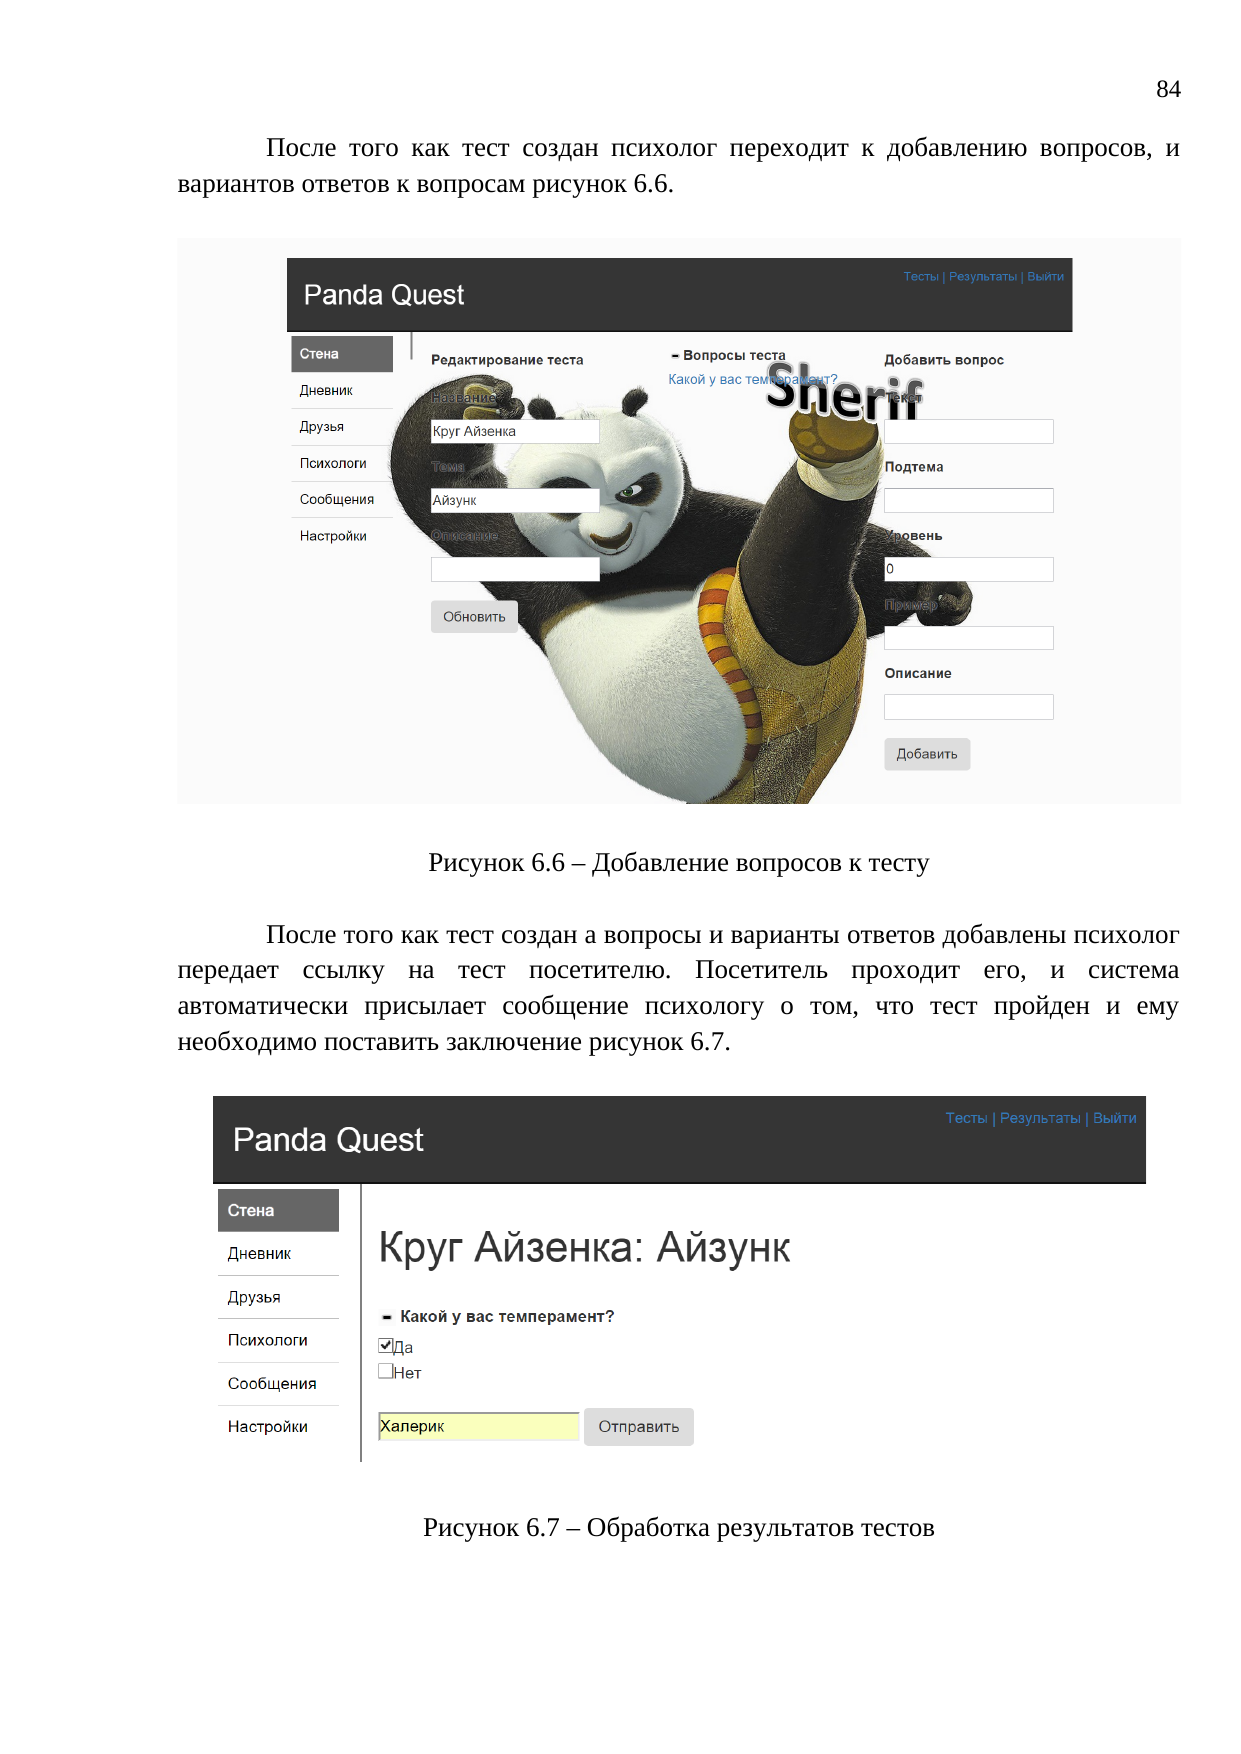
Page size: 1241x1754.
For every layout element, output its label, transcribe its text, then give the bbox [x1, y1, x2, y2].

text После того как тест создан психолог переходит к добавлению вопросов, и вариантов ответов к вопросам рисунок 6.6. [177, 131, 1181, 198]
text Рисунок 6.7 – Обработка результатов тестов [177, 1512, 1181, 1543]
text Рисунок 6.6 – Добавление вопросов к тесту [177, 846, 1181, 877]
picture [177, 238, 1182, 804]
picture [212, 1096, 1147, 1469]
text После того как тест создан а вопросы и варианты ответов добавлены психолог передает ссылку на тест посетителю. Посетитель проходит его, и система автоматически присылает сообщение психологу о том, что тест пройден и ему необходимо поставить заключение рисунок 6.7. [177, 918, 1181, 1056]
